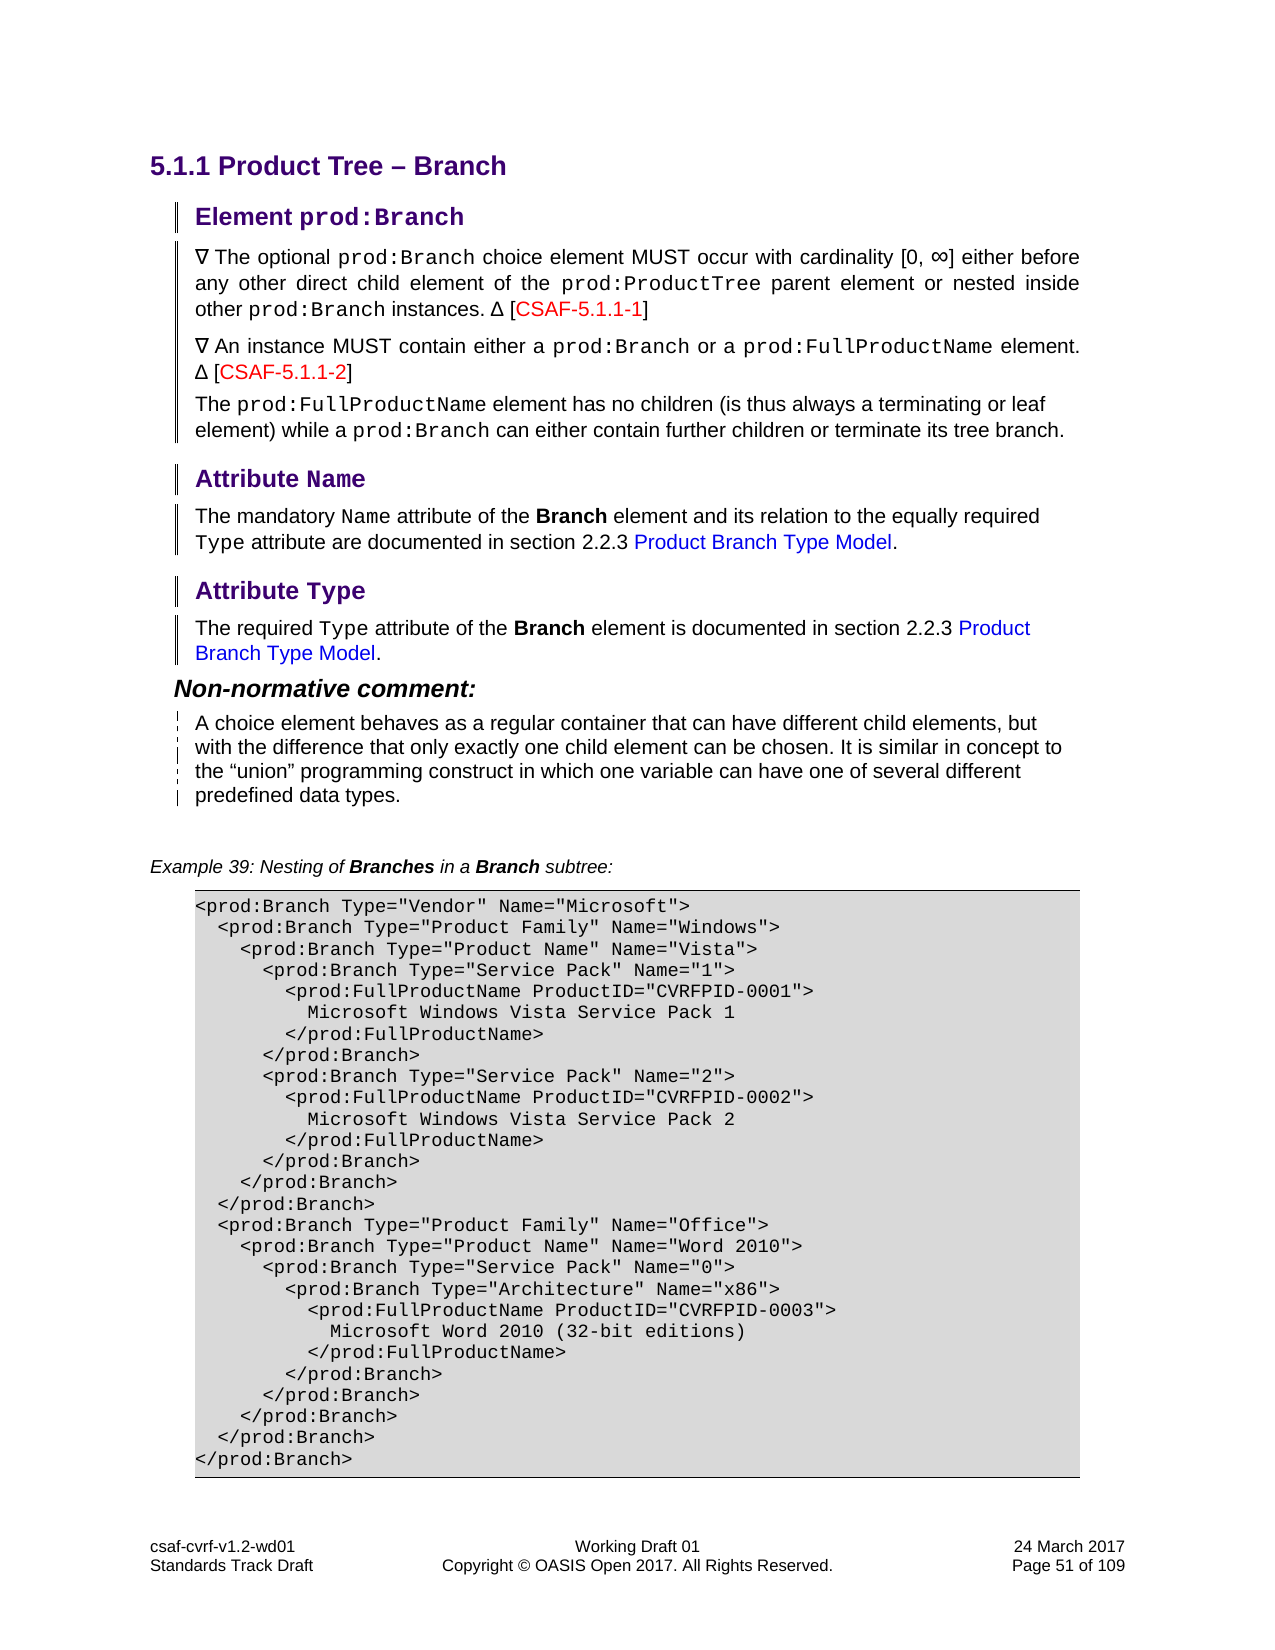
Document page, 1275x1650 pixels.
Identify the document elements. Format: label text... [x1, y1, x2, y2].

subtitle Product Tree – Branch [150, 150, 1125, 181]
text ∇ The optional prod:Branch choice element MUST occur with cardinality [0, ∞] either before any other direct child element of the prod:ProductTree parent element or nested inside other prod:Branch instances. ∆ [CSAF-5.1.1-1] [178, 241, 1080, 323]
text <prod:Branch Type="Vendor" Name="Microsoft"> <prod:Branch Type="Product Family" Name="Windows"> <prod:Branch Type="Product Name" Name="Vista"> <prod:Branch Type="Service Pack" Name="1"> <prod:FullProductName ProductID="CVRFPID-0001"> Microsoft Windows Vista Service Pack 1 </prod:FullProductName> </prod:Branch> <prod:Branch Type="Service Pack" Name="2"> <prod:FullProductName ProductID="CVRFPID-0002"> Microsoft Windows Vista Service Pack 2 </prod:FullProductName> </prod:Branch> </prod:Branch> </prod:Branch> <prod:Branch Type="Product Family" Name="Office"> <prod:Branch Type="Product Name" Name="Word 2010"> <prod:Branch Type="Service Pack" Name="0"> <prod:Branch Type="Architecture" Name="x86"> <prod:FullProductName ProductID="CVRFPID-0003"> Microsoft Word 2010 (32-bit editions) </prod:FullProductName> </prod:Branch> </prod:Branch> </prod:Branch> </prod:Branch> </prod:Branch> [195, 891, 1080, 1477]
subtitle Element prod:Branch [178, 202, 1125, 233]
subtitle Attribute Type [178, 576, 1125, 607]
text The prod:FullProductName element has no children (is thus always a terminating or leaf element) while a prod:Branch can either contain further children or terminate its tree branch. [178, 392, 1080, 443]
subtitle Attribute Name [178, 464, 1125, 495]
text A choice element behaves as a regular container that can have different child elements, but with the difference that only exactly one child element can be chosen. It is similar in concept to the “union” programming construct in which one variable can have one of several different predefined data types. [177, 711, 1080, 806]
text The mandatory Name attribute of the Branch element and its relation to the equally required Type attribute are documented in section 2.2.3 Product Branch Type Model. [178, 504, 1080, 555]
subtitle Non-normative comment: [174, 673, 1125, 702]
text The required Type attribute of the Branch element is documented in section 2.2.3 Product Branch Type Model. [178, 615, 1080, 665]
text ∇ An instance MUST contain either a prod:Branch or a prod:FullProductName element. ∆ [CSAF-5.1.1-2] [178, 331, 1080, 383]
